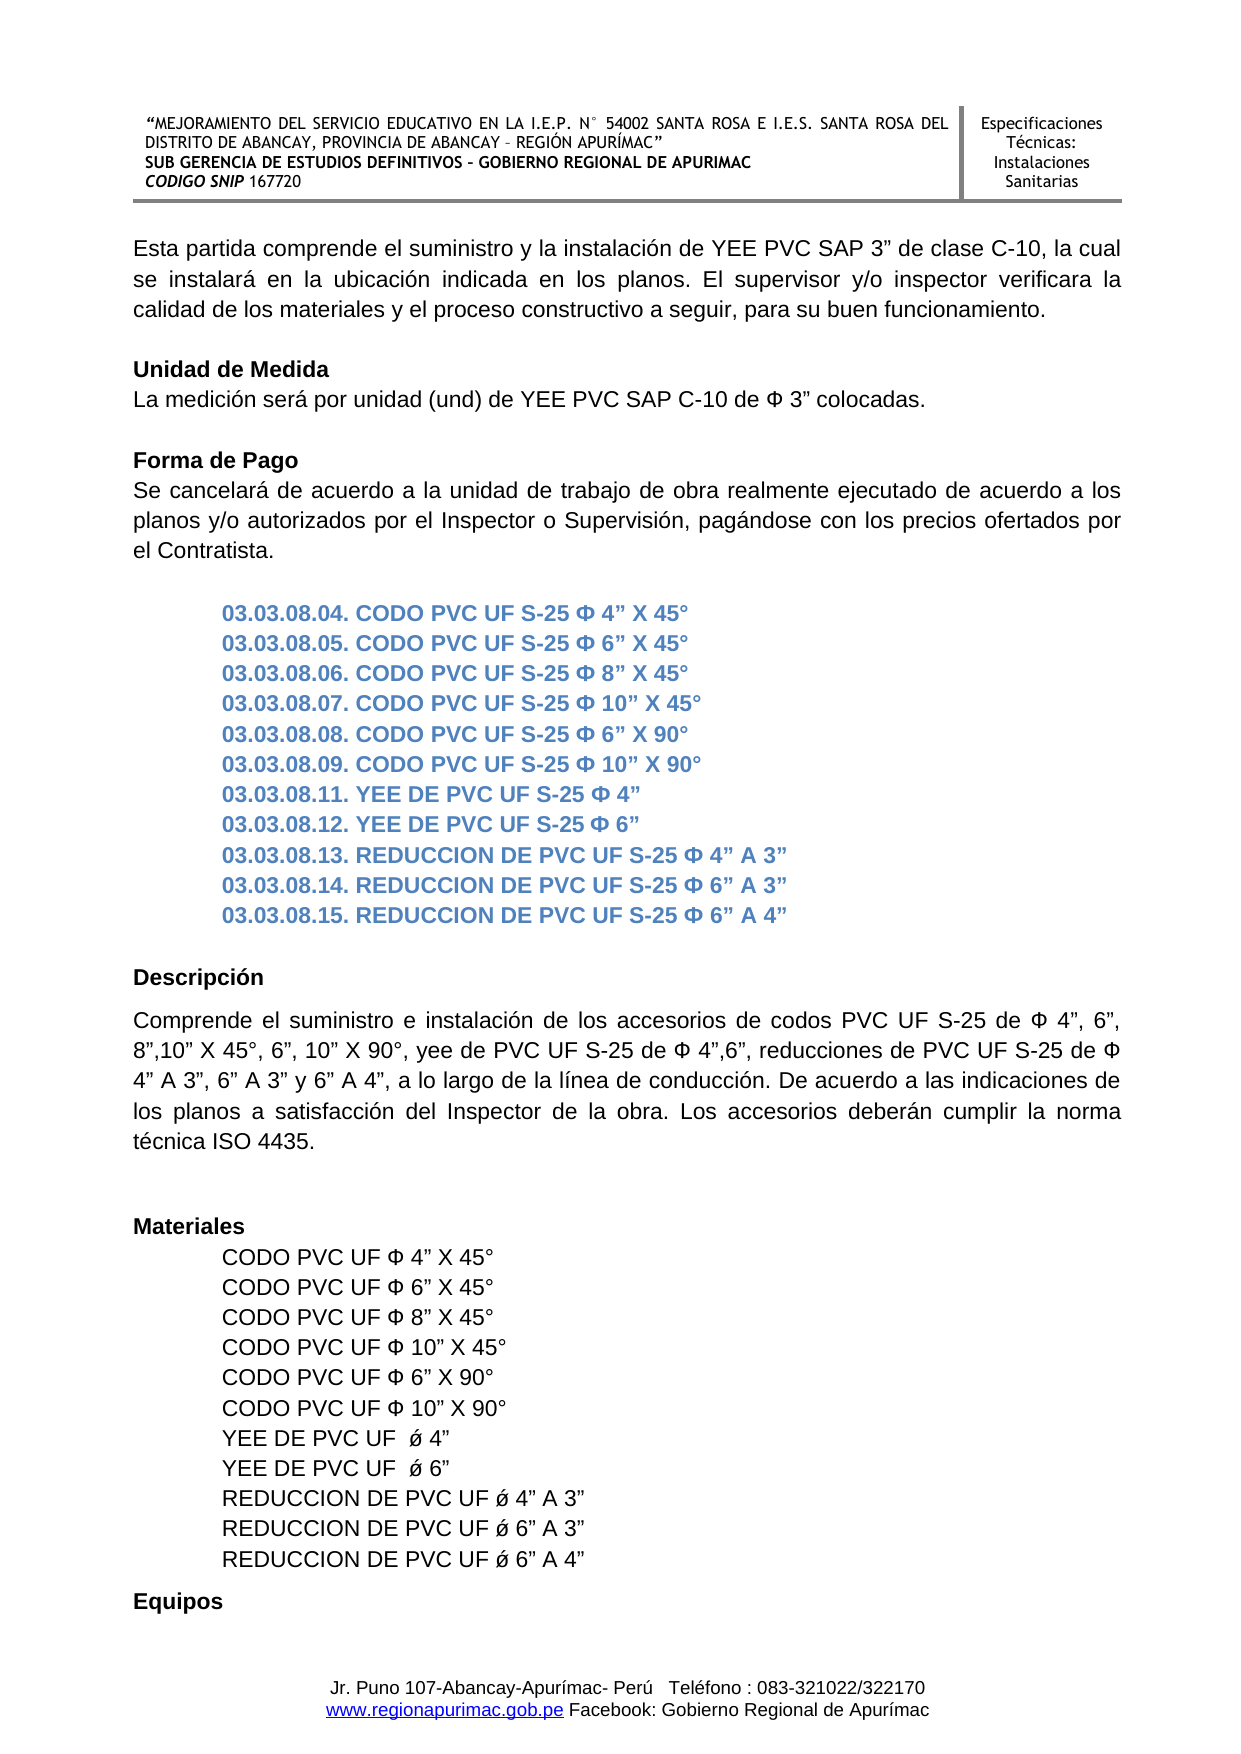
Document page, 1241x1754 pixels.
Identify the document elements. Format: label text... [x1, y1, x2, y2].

text Forma de Pago [133, 447, 1122, 473]
subtitle 03.03.08.04. CODO PVC UF S-25 Ф 4” X 45° [222, 600, 1122, 626]
text Materiales [133, 1213, 1122, 1240]
subtitle 03.03.08.11. YEE DE PVC UF S-25 Ф 4” [222, 781, 1122, 807]
subtitle CODO PVC UF Ф 10” X 45° [222, 1334, 1122, 1361]
subtitle 03.03.08.06. CODO PVC UF S-25 Ф 8” X 45° [222, 660, 1122, 687]
subtitle 03.03.08.05. CODO PVC UF S-25 Ф 6” X 45° [222, 630, 1122, 656]
subtitle 03.03.08.12. YEE DE PVC UF S-25 Ф 6” [222, 811, 1122, 838]
subtitle REDUCCION DE PVC UF ǿ 4” A 3” [222, 1485, 1122, 1512]
subtitle CODO PVC UF Ф 10” X 90° [222, 1394, 1122, 1421]
text Descripción [133, 964, 1122, 991]
text Esta partida comprende el suministro y la instalación de YEE PVC SAP 3” de clase C-10, la cual se instalará en la ubicación indicada en los planos. El supervisor y/o inspector verificara la calidad de los materiales y el proceso constructivo a seguir, para su buen funcionamiento. [133, 235, 1122, 322]
subtitle CODO PVC UF Ф 6” X 90° [222, 1364, 1122, 1391]
text Unidad de Medida [133, 356, 1122, 382]
subtitle 03.03.08.14. REDUCCION DE PVC UF S-25 Ф 6” A 3” [222, 872, 1122, 898]
subtitle YEE DE PVC UF ǿ 4” [222, 1425, 1122, 1451]
subtitle CODO PVC UF Ф 4” X 45° [222, 1243, 1122, 1270]
subtitle 03.03.08.07. CODO PVC UF S-25 Ф 10” X 45° [222, 690, 1122, 717]
text Comprende el suministro e instalación de los accesorios de codos PVC UF S-25 de Ф 4”, 6”, 8”,10” X 45°, 6”, 10” X 90°, yee de PVC UF S-25 de Ф 4”,6”, reducciones de PVC UF S-25 de Ф 4” A 3”, 6” A 3” y 6” A 4”, a lo largo de la línea de conducción. De acuerdo a las indicaciones de los planos a satisfacción del Inspector de la obra. Los accesorios deberán cumplir la norma técnica ISO 4435. [133, 1007, 1122, 1154]
subtitle 03.03.08.13. REDUCCION DE PVC UF S-25 Ф 4” A 3” [222, 842, 1122, 868]
subtitle REDUCCION DE PVC UF ǿ 6” A 3” [222, 1515, 1122, 1542]
text Equipos [133, 1588, 1122, 1615]
subtitle CODO PVC UF Ф 6” X 45° [222, 1274, 1122, 1300]
text Se cancelará de acuerdo a la unidad de trabajo de obra realmente ejecutado de acuerdo a los planos y/o autorizados por el Inspector o Supervisión, pagándose con los precios ofertados por el Contratista. [133, 477, 1122, 564]
subtitle 03.03.08.08. CODO PVC UF S-25 Ф 6” X 90° [222, 721, 1122, 747]
subtitle REDUCCION DE PVC UF ǿ 6” A 4” [222, 1546, 1122, 1572]
subtitle 03.03.08.09. CODO PVC UF S-25 Ф 10” X 90° [222, 751, 1122, 777]
subtitle CODO PVC UF Ф 8” X 45° [222, 1304, 1122, 1330]
text La medición será por unidad (und) de YEE PVC SAP C-10 de Ф 3” colocadas. [133, 386, 1122, 413]
subtitle YEE DE PVC UF ǿ 6” [222, 1455, 1122, 1481]
subtitle 03.03.08.15. REDUCCION DE PVC UF S-25 Ф 6” A 4” [222, 902, 1122, 928]
